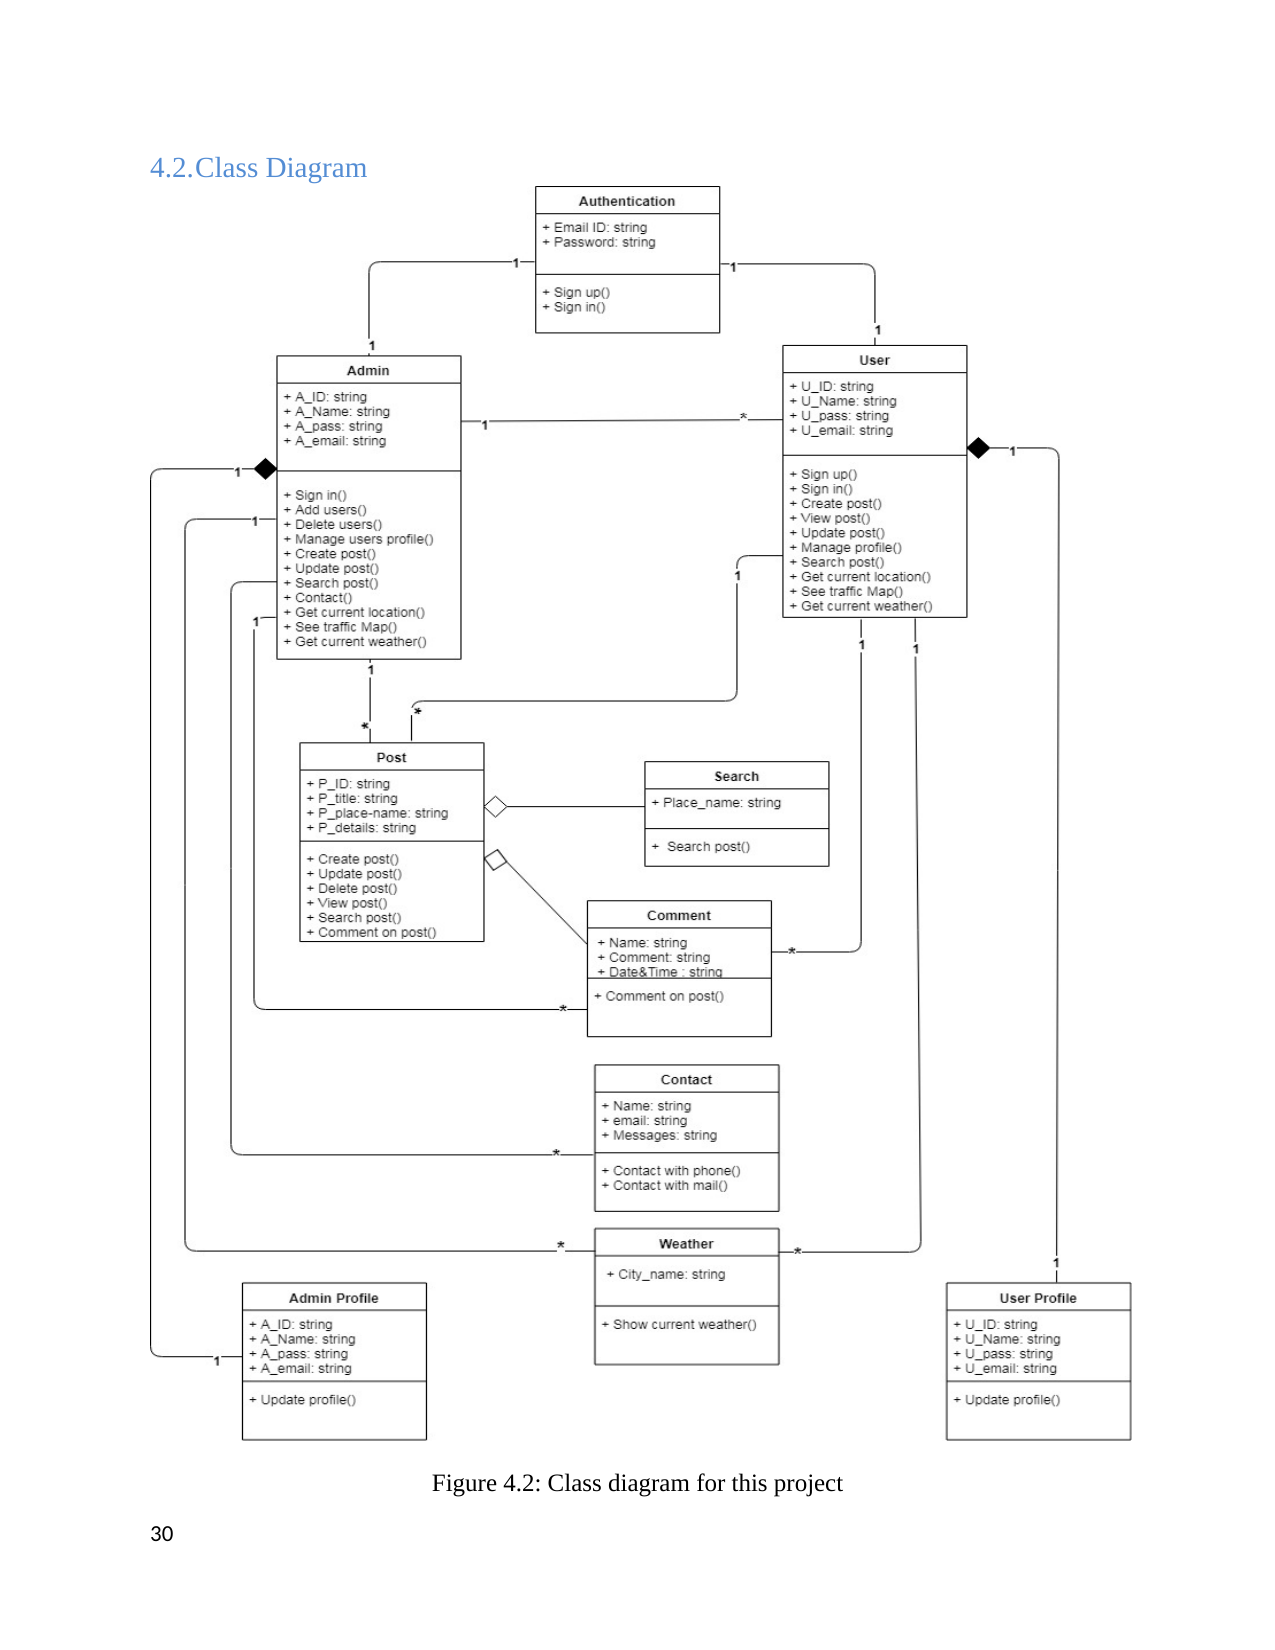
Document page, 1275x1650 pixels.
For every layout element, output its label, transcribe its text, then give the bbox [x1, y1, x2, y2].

subtitle Class Diagram [150, 150, 1125, 183]
text Figure 4.2: Class diagram for this project [150, 1468, 1125, 1496]
picture [150, 186, 1132, 1443]
